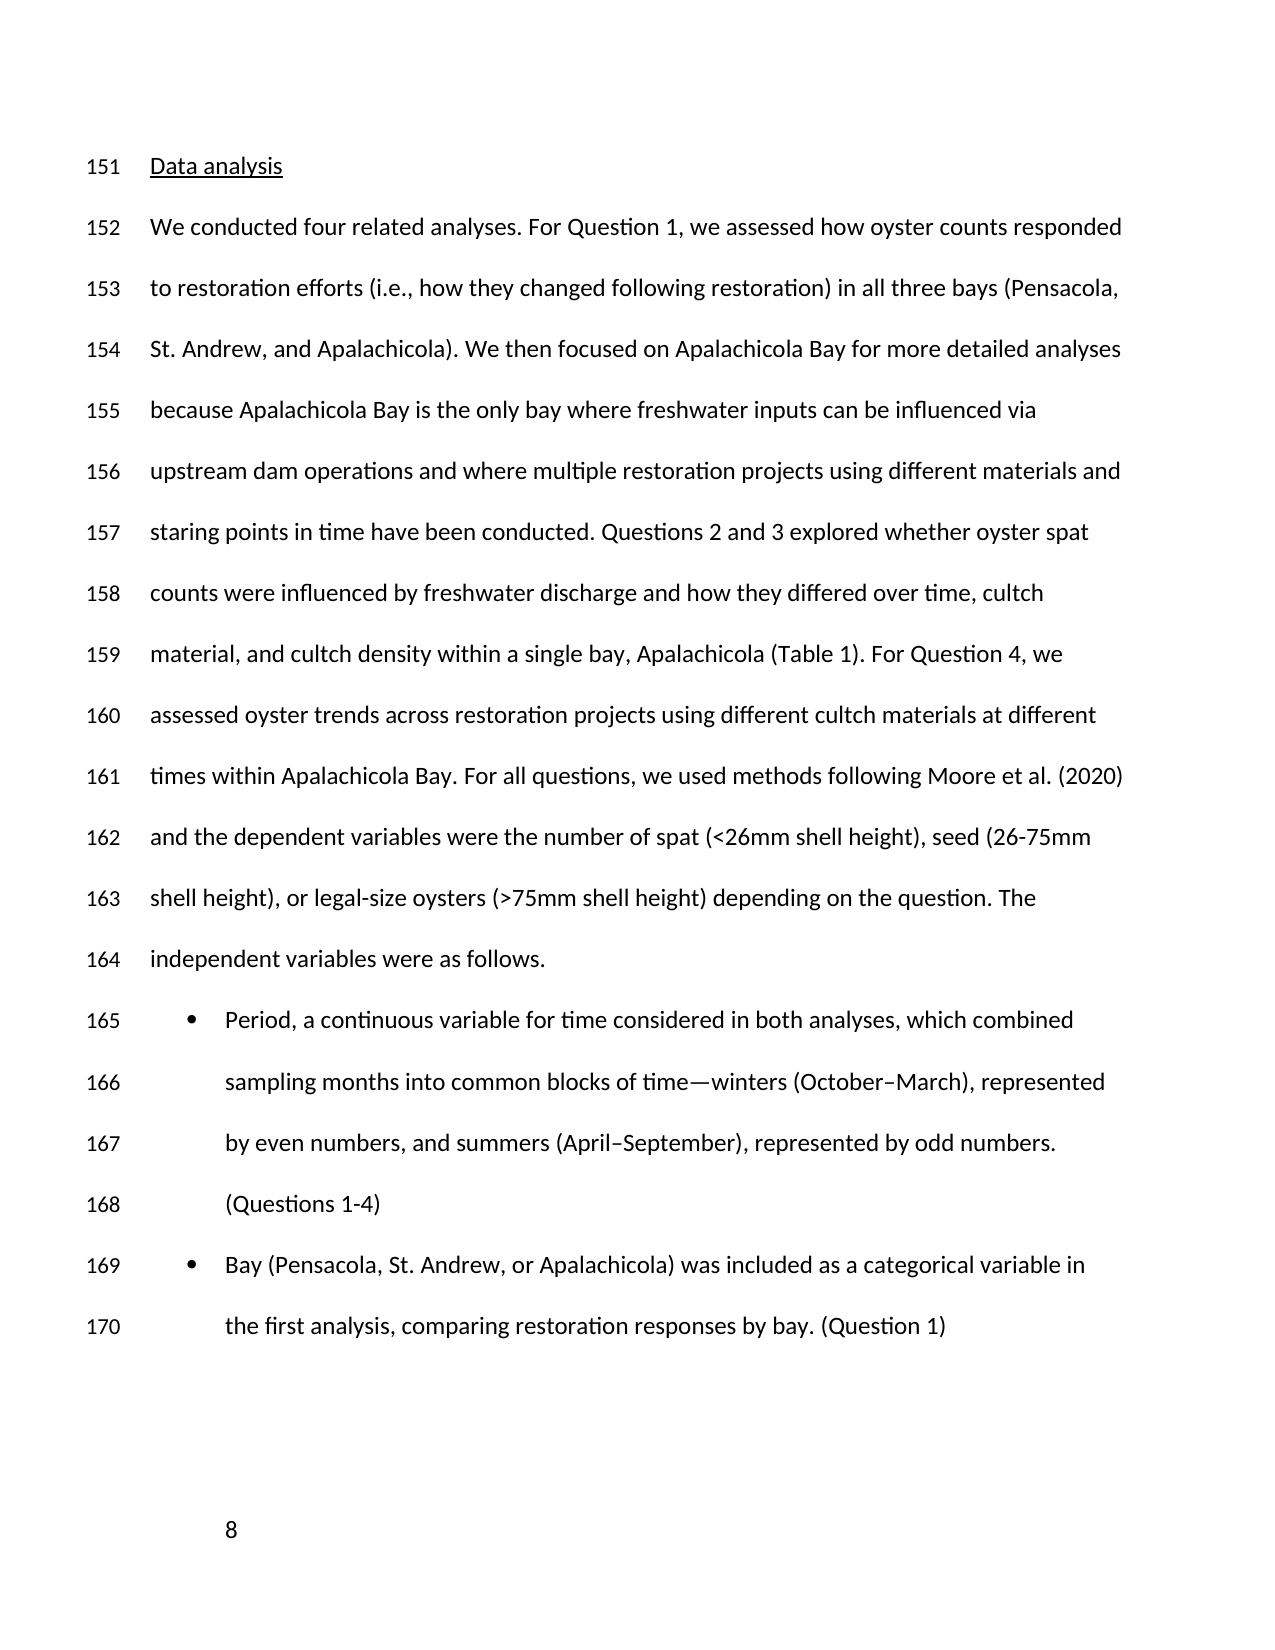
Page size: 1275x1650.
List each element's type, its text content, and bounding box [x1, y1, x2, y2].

text We conducted four related analyses. For Question 1, we assessed how oyster counts responded to restoration efforts (i.e., how they changed following restoration) in all three bays (Pensacola, St. Andrew, and Apalachicola). We then focused on Apalachicola Bay for more detailed analyses because Apalachicola Bay is the only bay where freshwater inputs can be influenced via upstream dam operations and where multiple restoration projects using different materials and staring points in time have been conducted. Questions 2 and 3 explored whether oyster spat counts were influenced by freshwater discharge and how they differed over time, cultch material, and cultch density within a single bay, Apalachicola (Table 1). For Question 4, we assessed oyster trends across restoration projects using different cultch materials at different times within Apalachicola Bay. For all questions, we used methods following Moore et al. (2020) and the dependent variables were the number of spat (<26mm shell height), seed (26-75mm shell height), or legal-size oysters (>75mm shell height) depending on the question. The independent variables were as follows. [150, 211, 1125, 974]
list Bay (Pensacola, St. Andrew, or Apalachicola) was included as a categorical variable in the first analysis, comparing restoration responses by bay. (Question 1) [187, 1249, 1125, 1340]
subtitle Data analysis [150, 150, 1125, 181]
list Period, a continuous variable for time considered in both analyses, which combined sampling months into common blocks of time—winters (October–March), represented by even numbers, and summers (April–September), represented by odd numbers. (Questions 1-4) [187, 1004, 1125, 1218]
